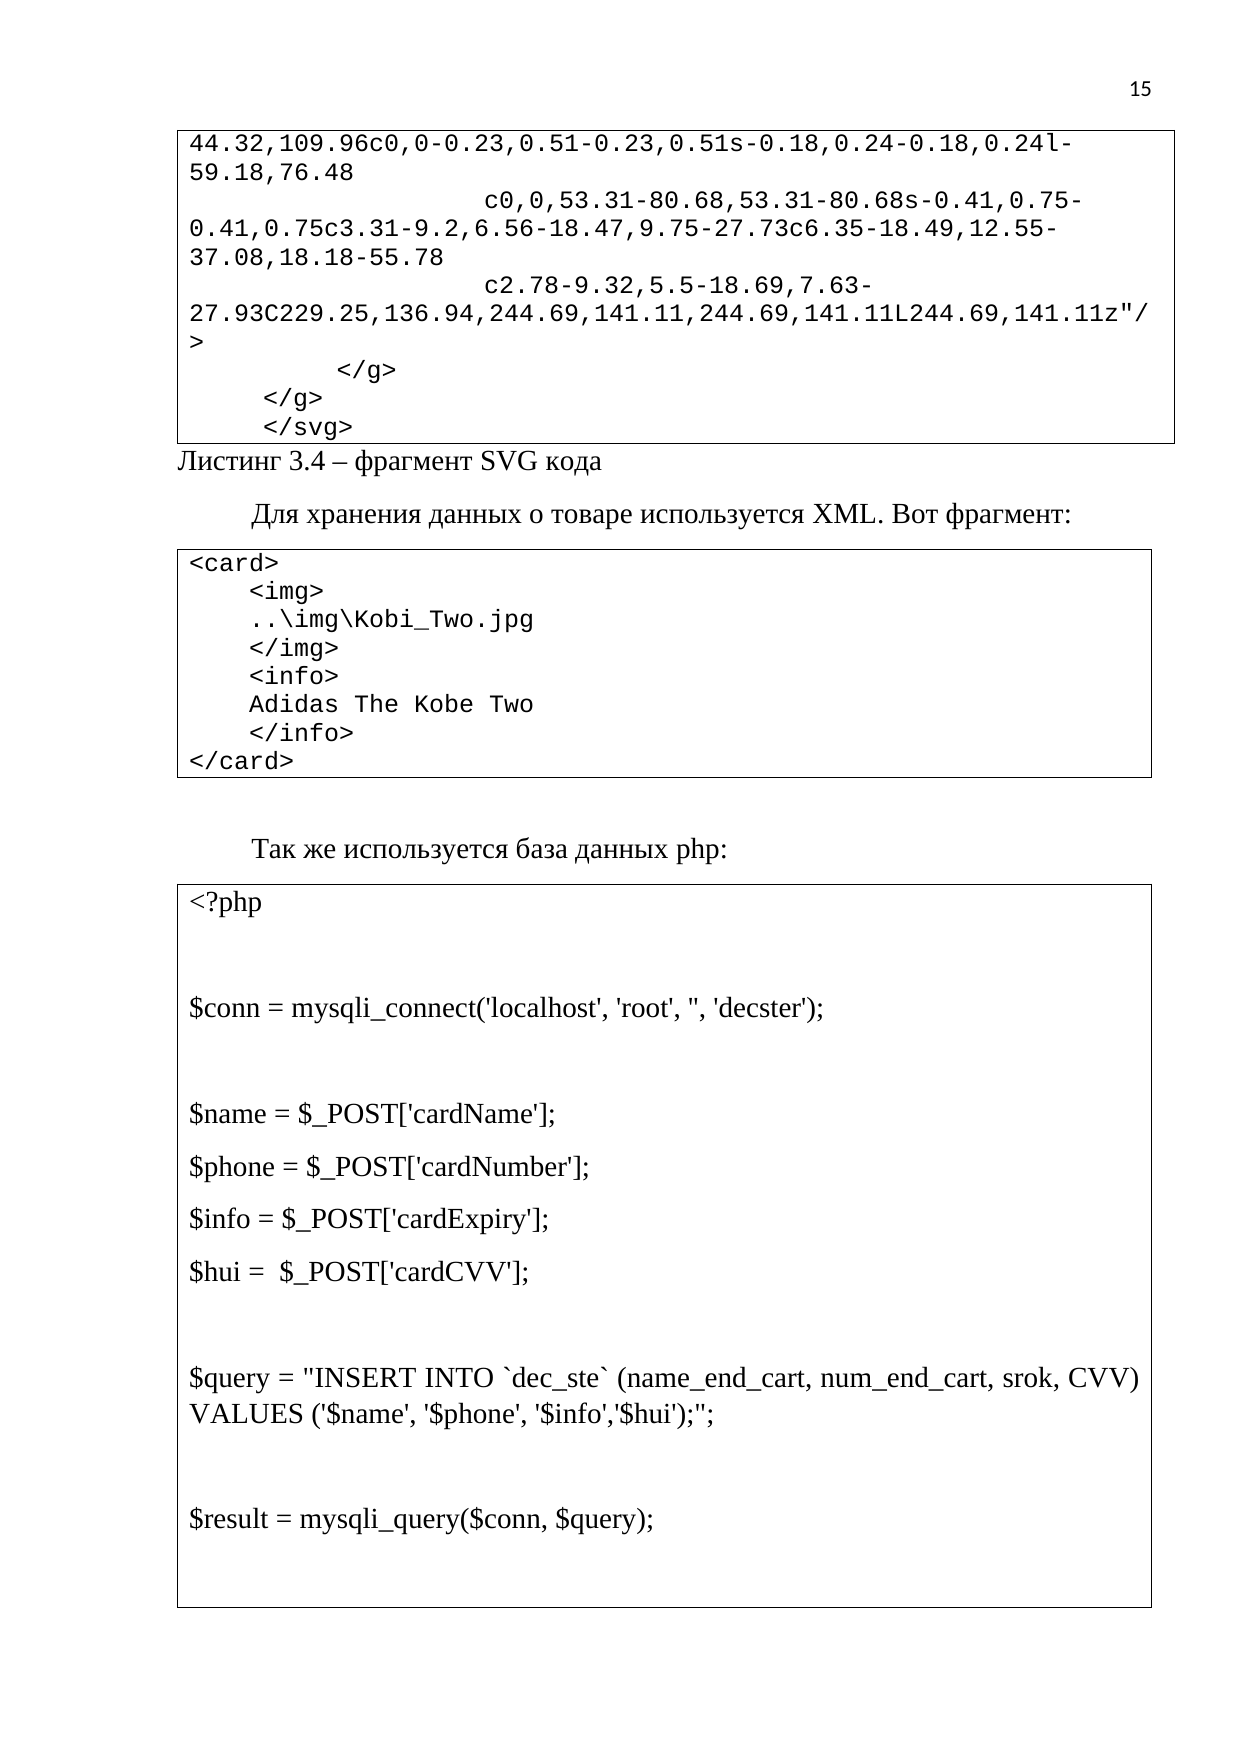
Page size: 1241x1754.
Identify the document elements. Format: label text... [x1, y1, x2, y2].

text Для хранения данных о товаре используется XML. Вот фрагмент: [177, 496, 1152, 530]
table_header <card> <img> ..\img\Kobi_Two.jpg </img> <info> Adidas The Kobe Two </info> </card> [178, 550, 1151, 777]
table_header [178, 885, 1151, 1607]
text Листинг 3.4 – фрагмент SVG кода [177, 444, 1152, 477]
text Так же используется база данных php: [177, 831, 1152, 864]
